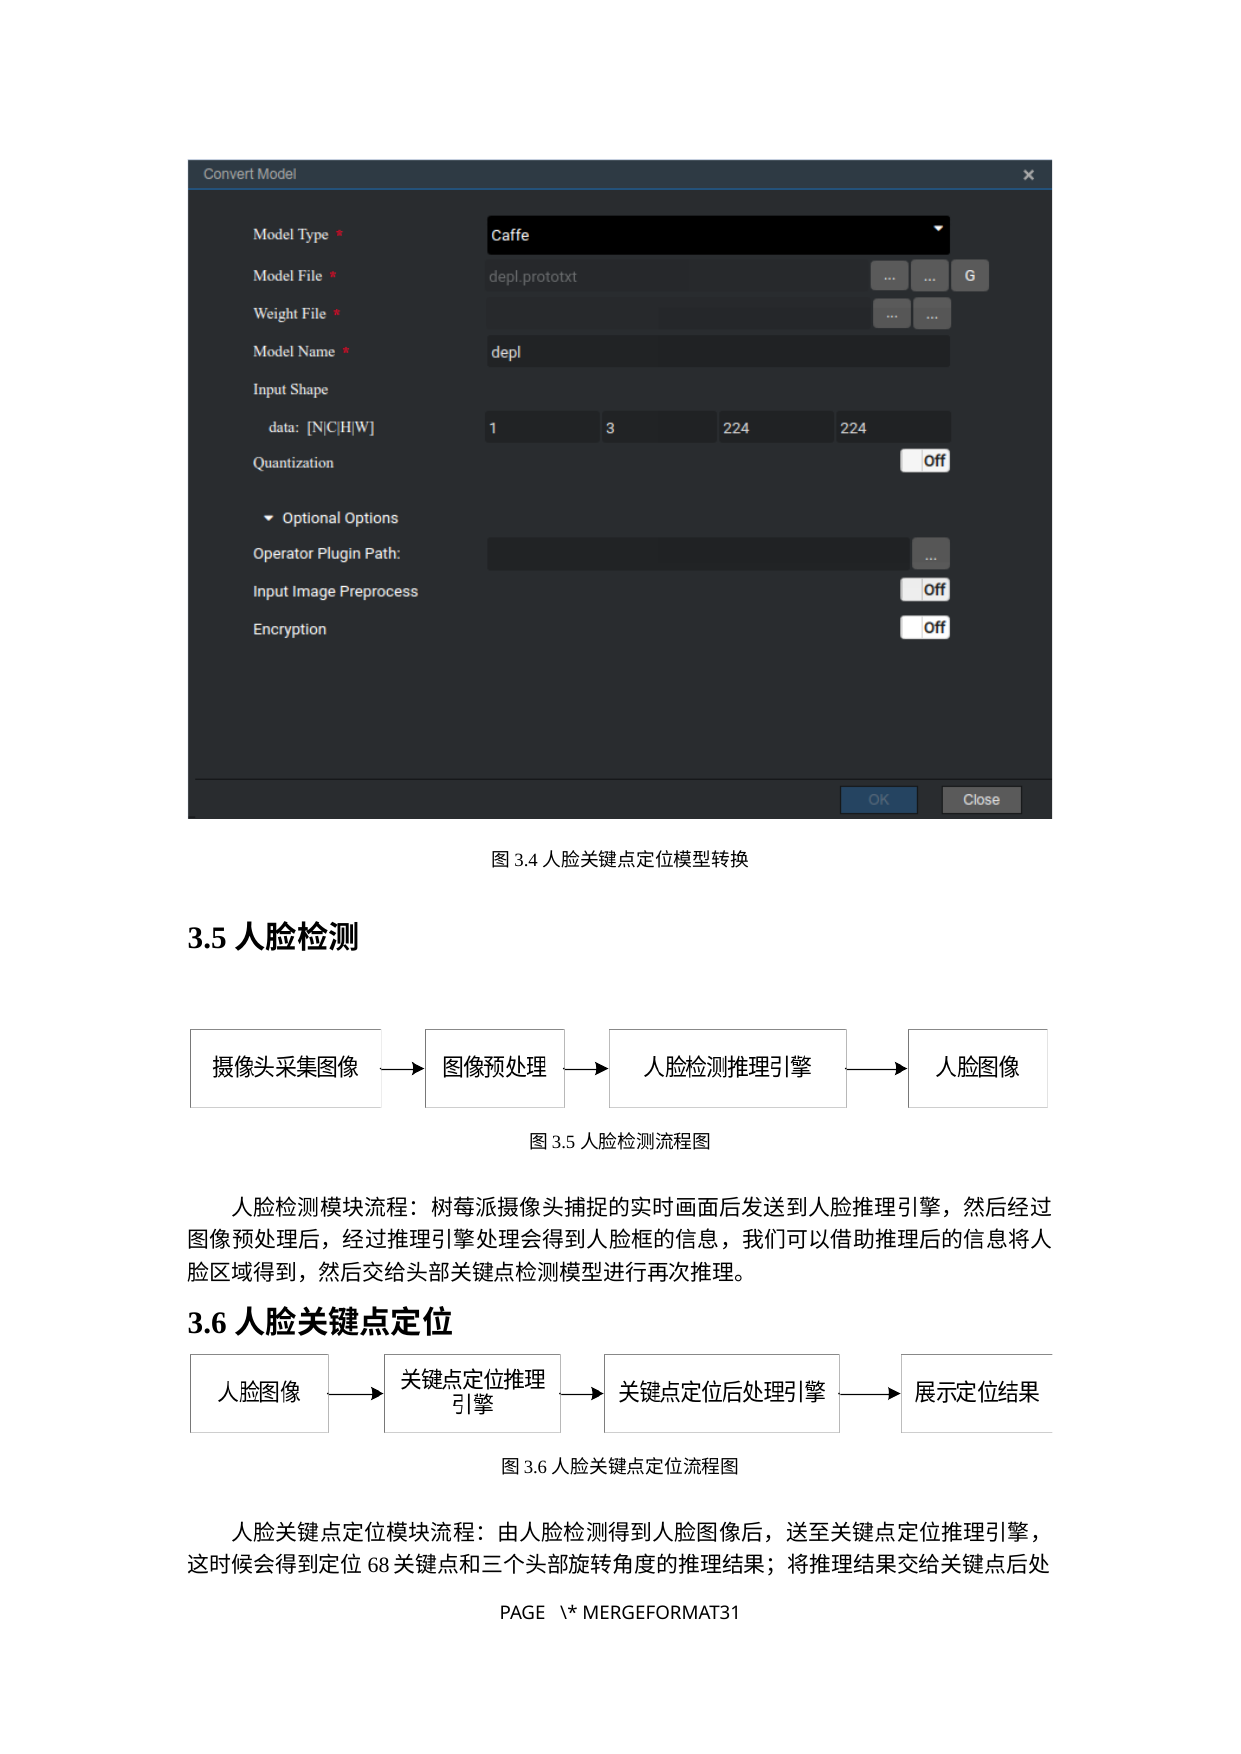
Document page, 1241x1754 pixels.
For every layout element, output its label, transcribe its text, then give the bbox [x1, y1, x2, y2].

text 图3.5 人脸检测流程图 [187, 1124, 1053, 1157]
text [187, 1514, 1053, 1579]
text 3.6 人脸关键点定位 [187, 1287, 1053, 1352]
text 图3.6 人脸关键点定位流程图 [187, 1449, 1053, 1482]
text 人脸检测模块流程：树莓派摄像头捕捉的实时画面后发送到人脸推理引擎，然后经过图像预处理后，经过推理引擎处理会得到人脸框的信息，我们可以借助推理后的信息将人脸区域得到，然后交给头部关键点检测模型进行再次推理。 [187, 1189, 1053, 1287]
subtitle 3.5 人脸检测 [187, 902, 1053, 967]
text 图3.4 人脸关键点定位模型转换 [187, 842, 1053, 875]
picture [187, 159, 1053, 819]
